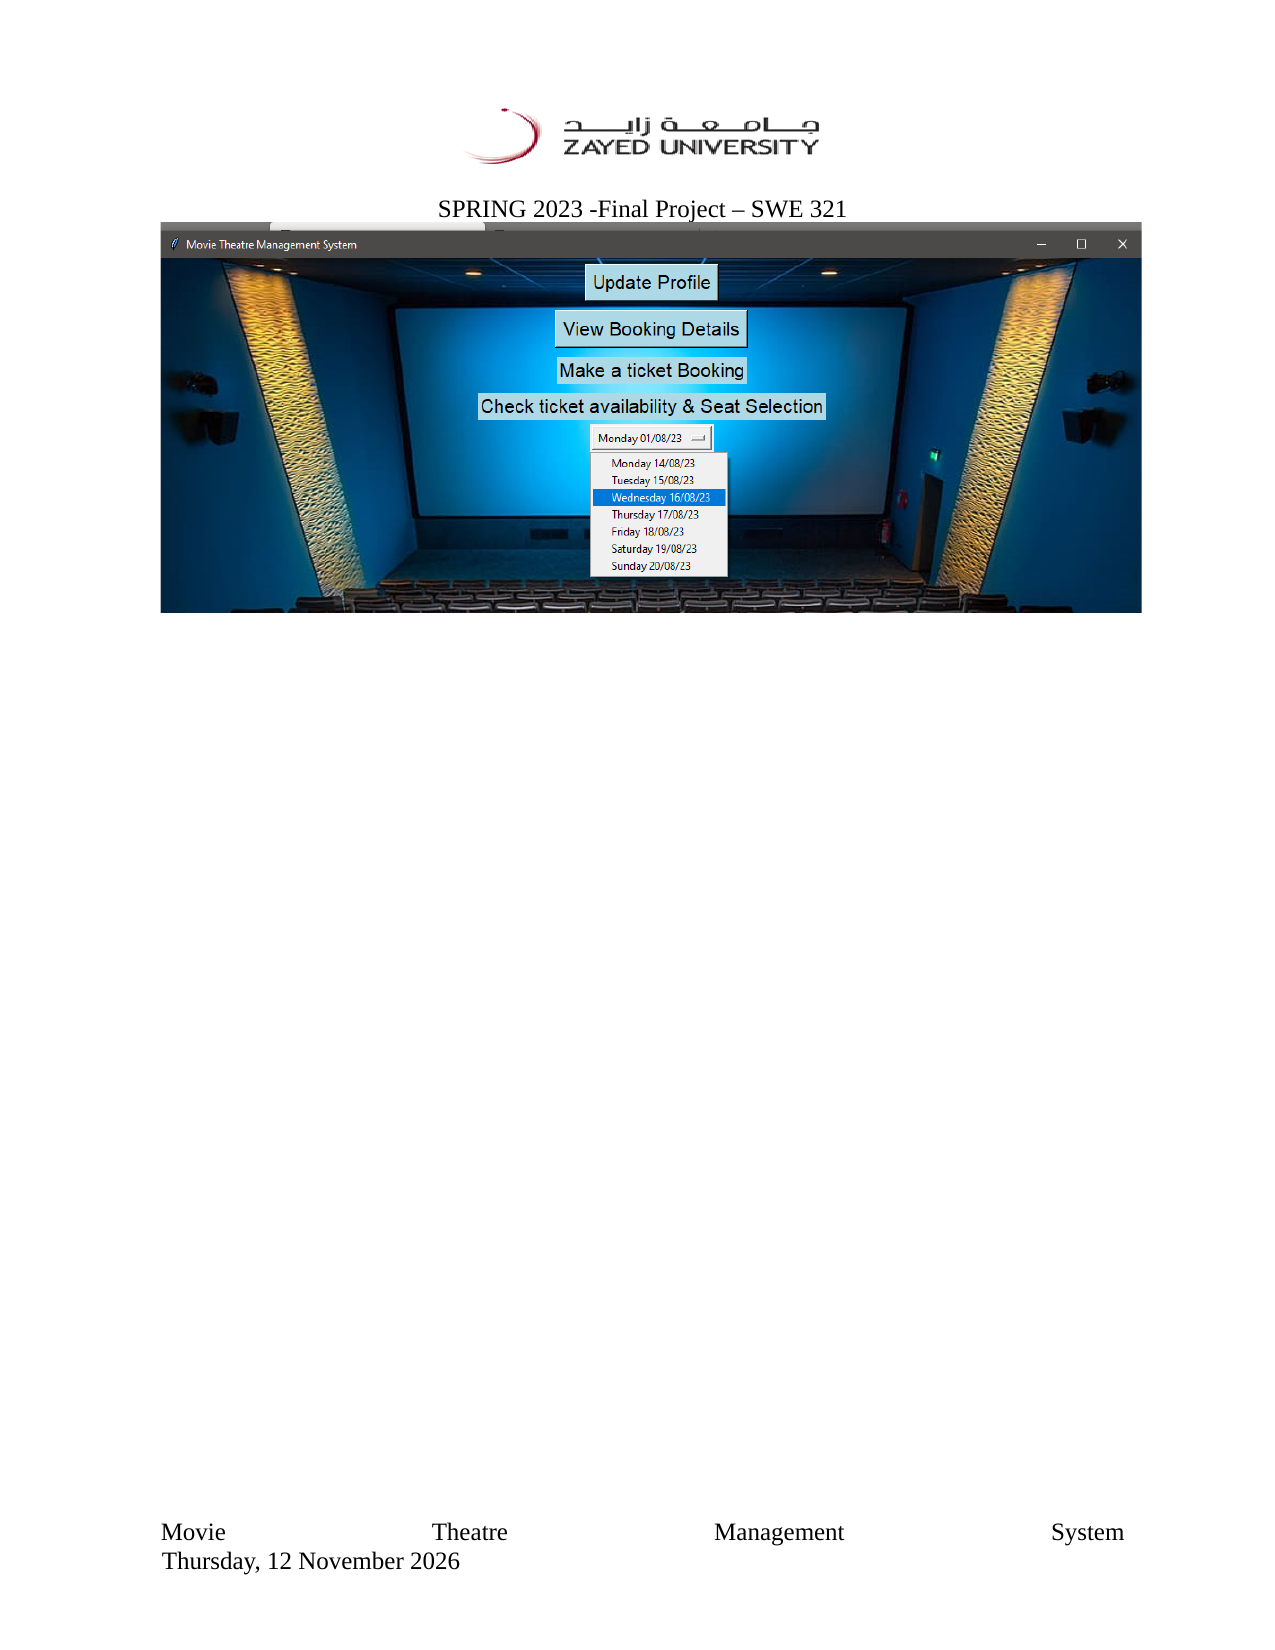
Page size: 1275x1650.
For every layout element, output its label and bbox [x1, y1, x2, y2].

picture [462, 75, 823, 194]
picture [160, 222, 1142, 613]
